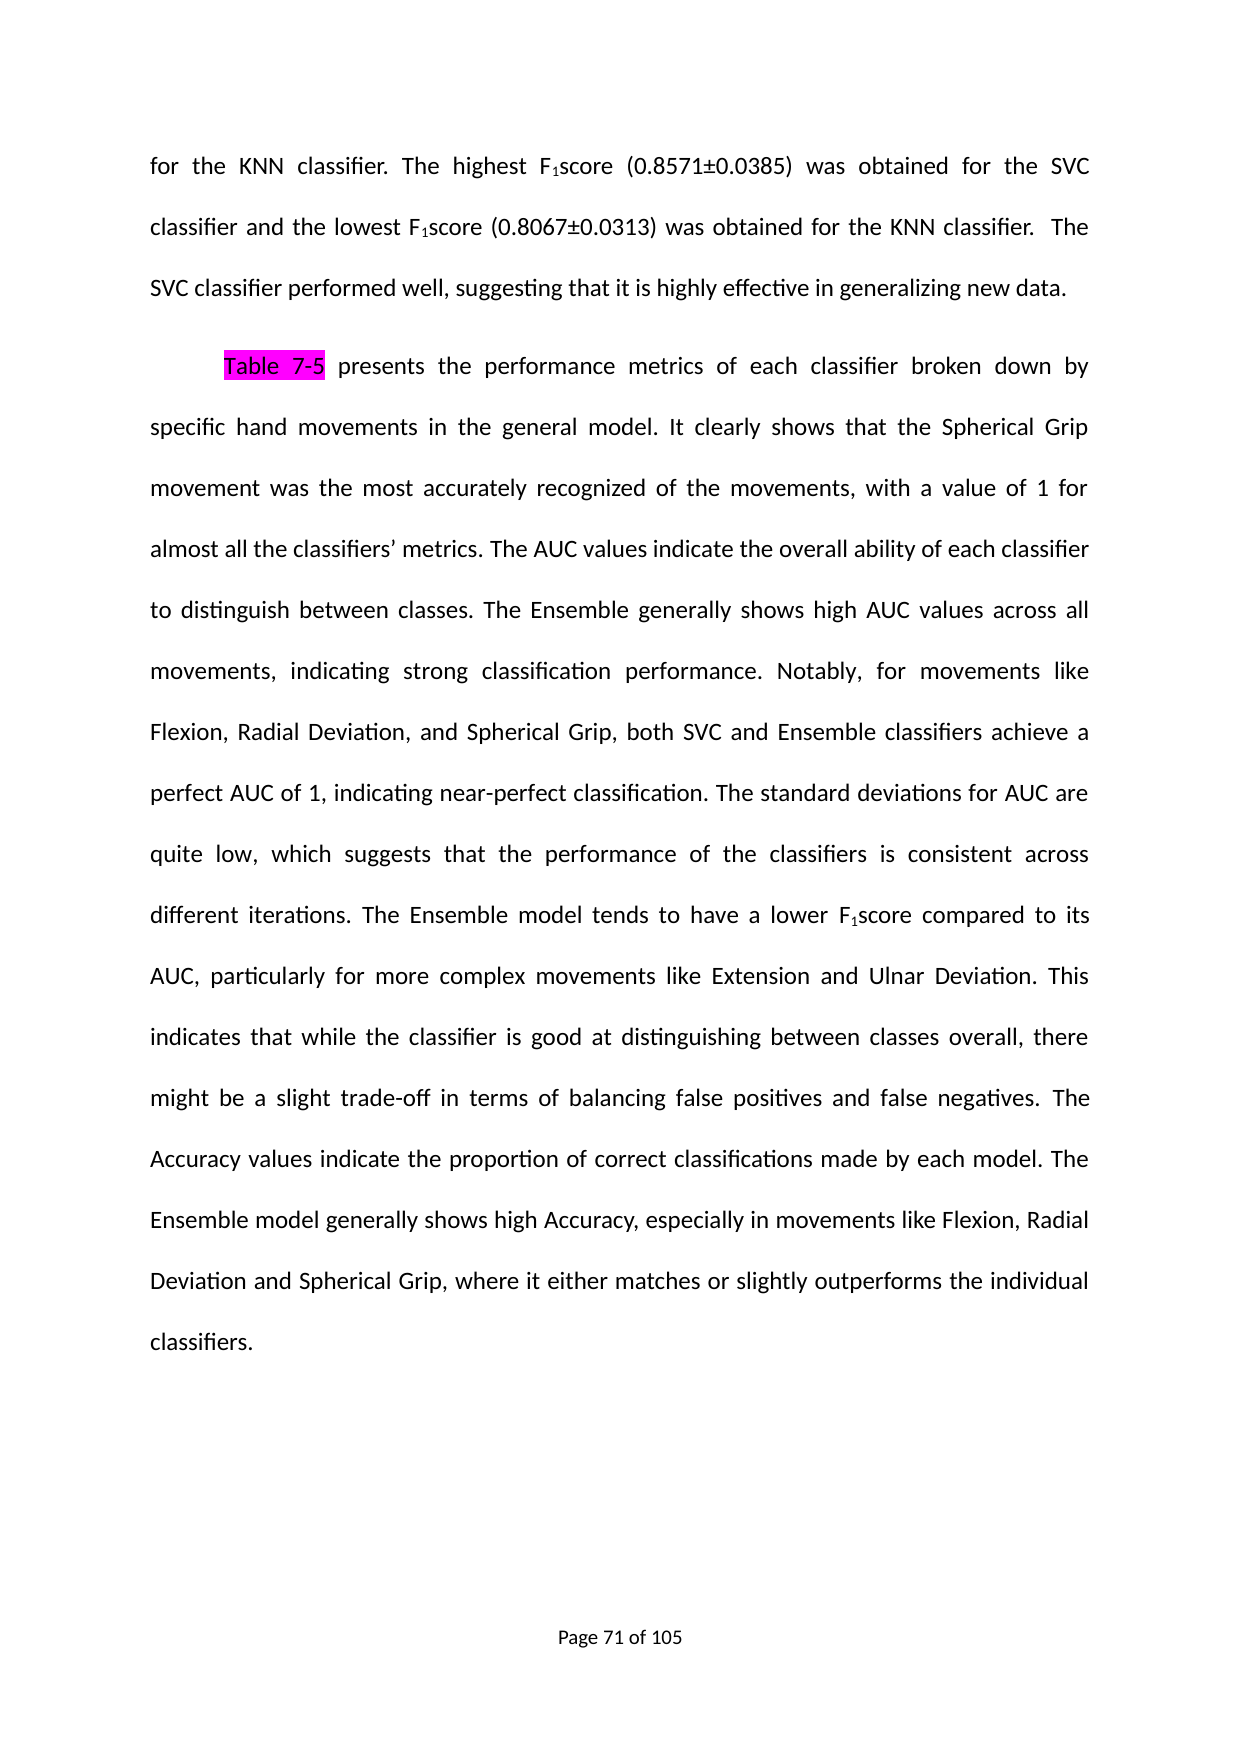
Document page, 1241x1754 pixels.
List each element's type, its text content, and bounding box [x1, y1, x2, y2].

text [150, 150, 1090, 303]
